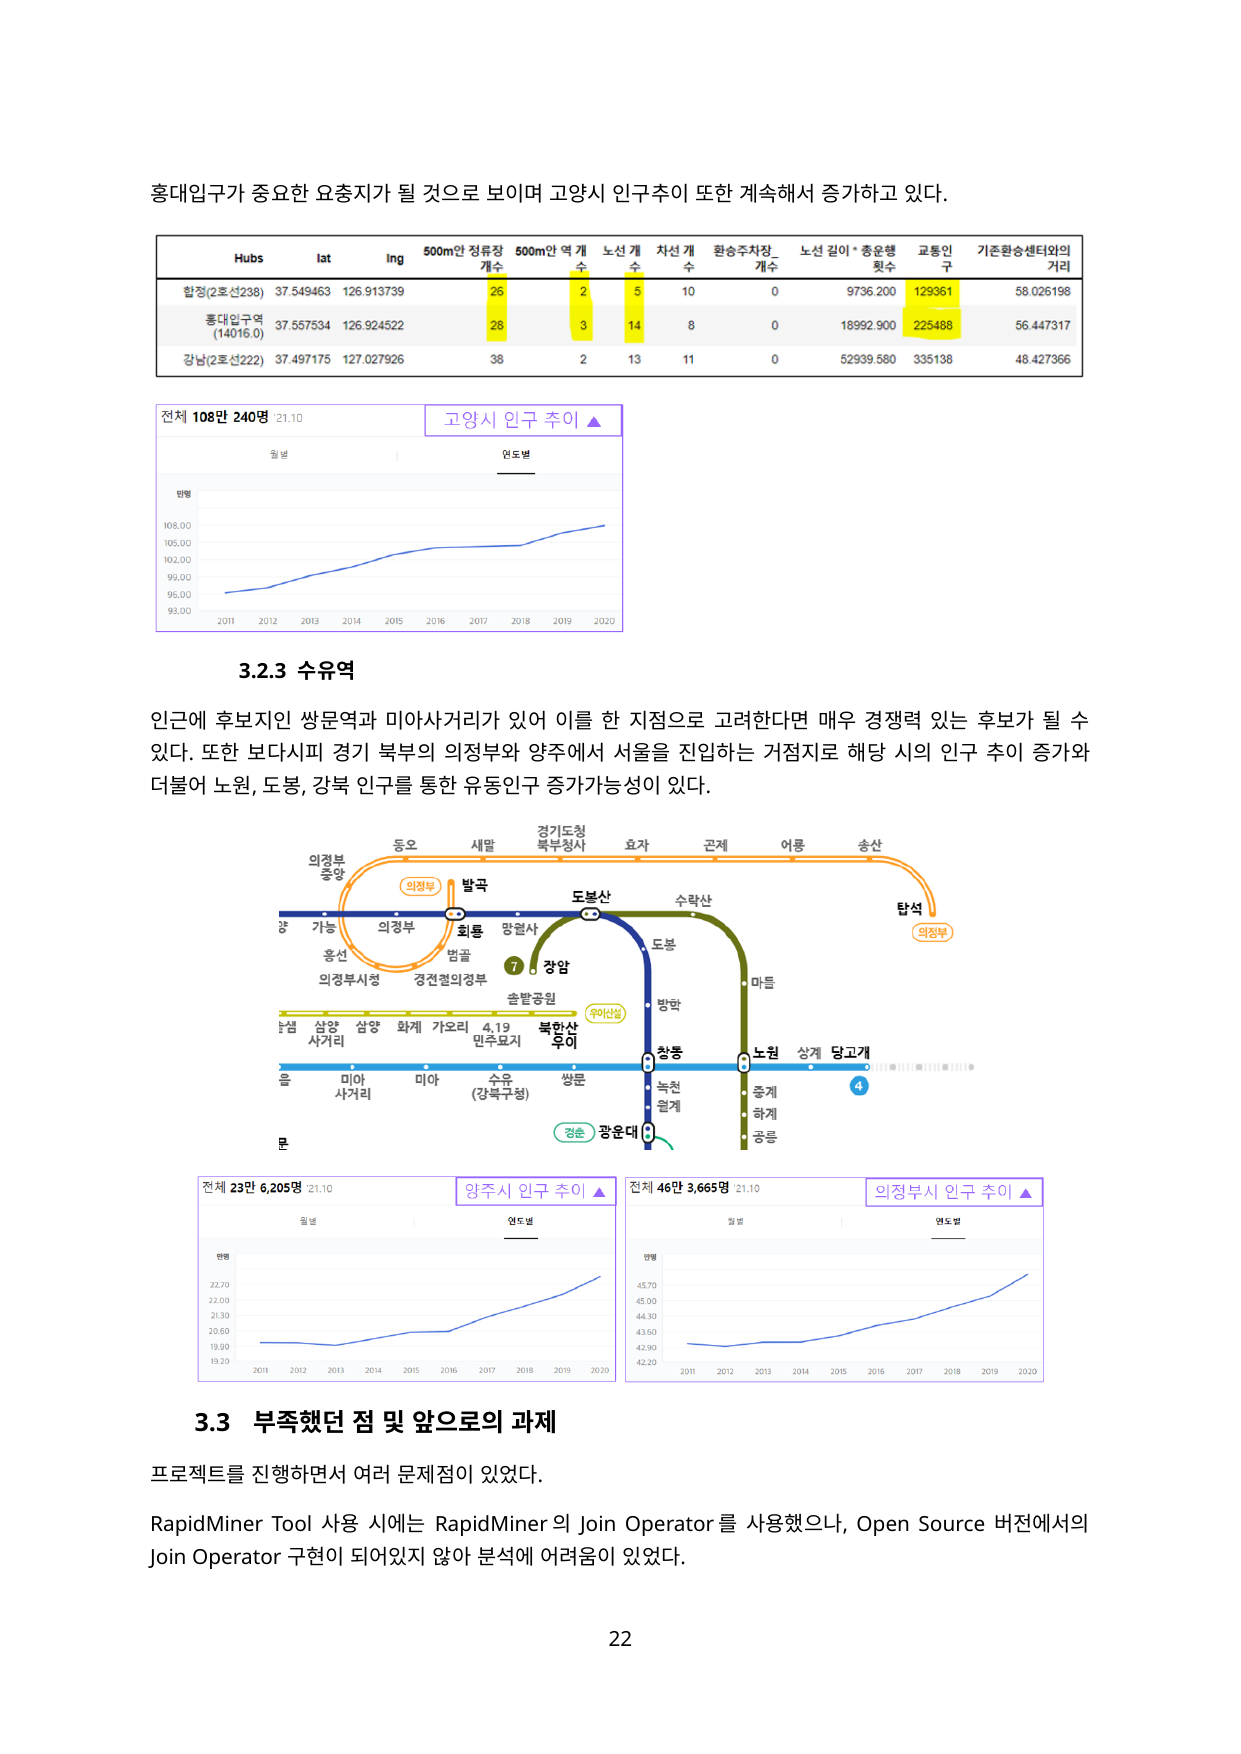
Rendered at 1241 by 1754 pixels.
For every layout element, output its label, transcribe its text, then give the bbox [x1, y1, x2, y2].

list 수유역 [239, 654, 1090, 685]
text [150, 177, 1090, 207]
picture [150, 401, 631, 636]
text 인근에 후보지인 쌍문역과 미아사거리가 있어 이를 한 지점으로 고려한다면 매우 경쟁력 있는 후보가 될 수 있다. 또한 보다시피 경기 북부의 의정부와 양주에서 서울을 진입하는 거점지로 해당 시의 인구 추이 증가와 더불어 노원, 도봉, 강북 인구를 통한 유동인구 증가가능성이 있다. [150, 704, 1090, 799]
picture [150, 226, 1091, 383]
text 프로젝트를 진행하면서 여러 문제점이 있었다. [150, 1458, 1090, 1488]
picture [194, 1174, 619, 1384]
text RapidMiner Tool 사용 시에는 RapidMiner의 Join Operator를 사용했으나, Open Source 버전에서의 Join Operator 구현이 되어있지 않아 분석에 어려움이 있었다. [150, 1507, 1090, 1570]
subtitle 부족했던 점 및 앞으로의 과제 [194, 1402, 1090, 1438]
picture [258, 818, 983, 1156]
picture [623, 1176, 1046, 1384]
